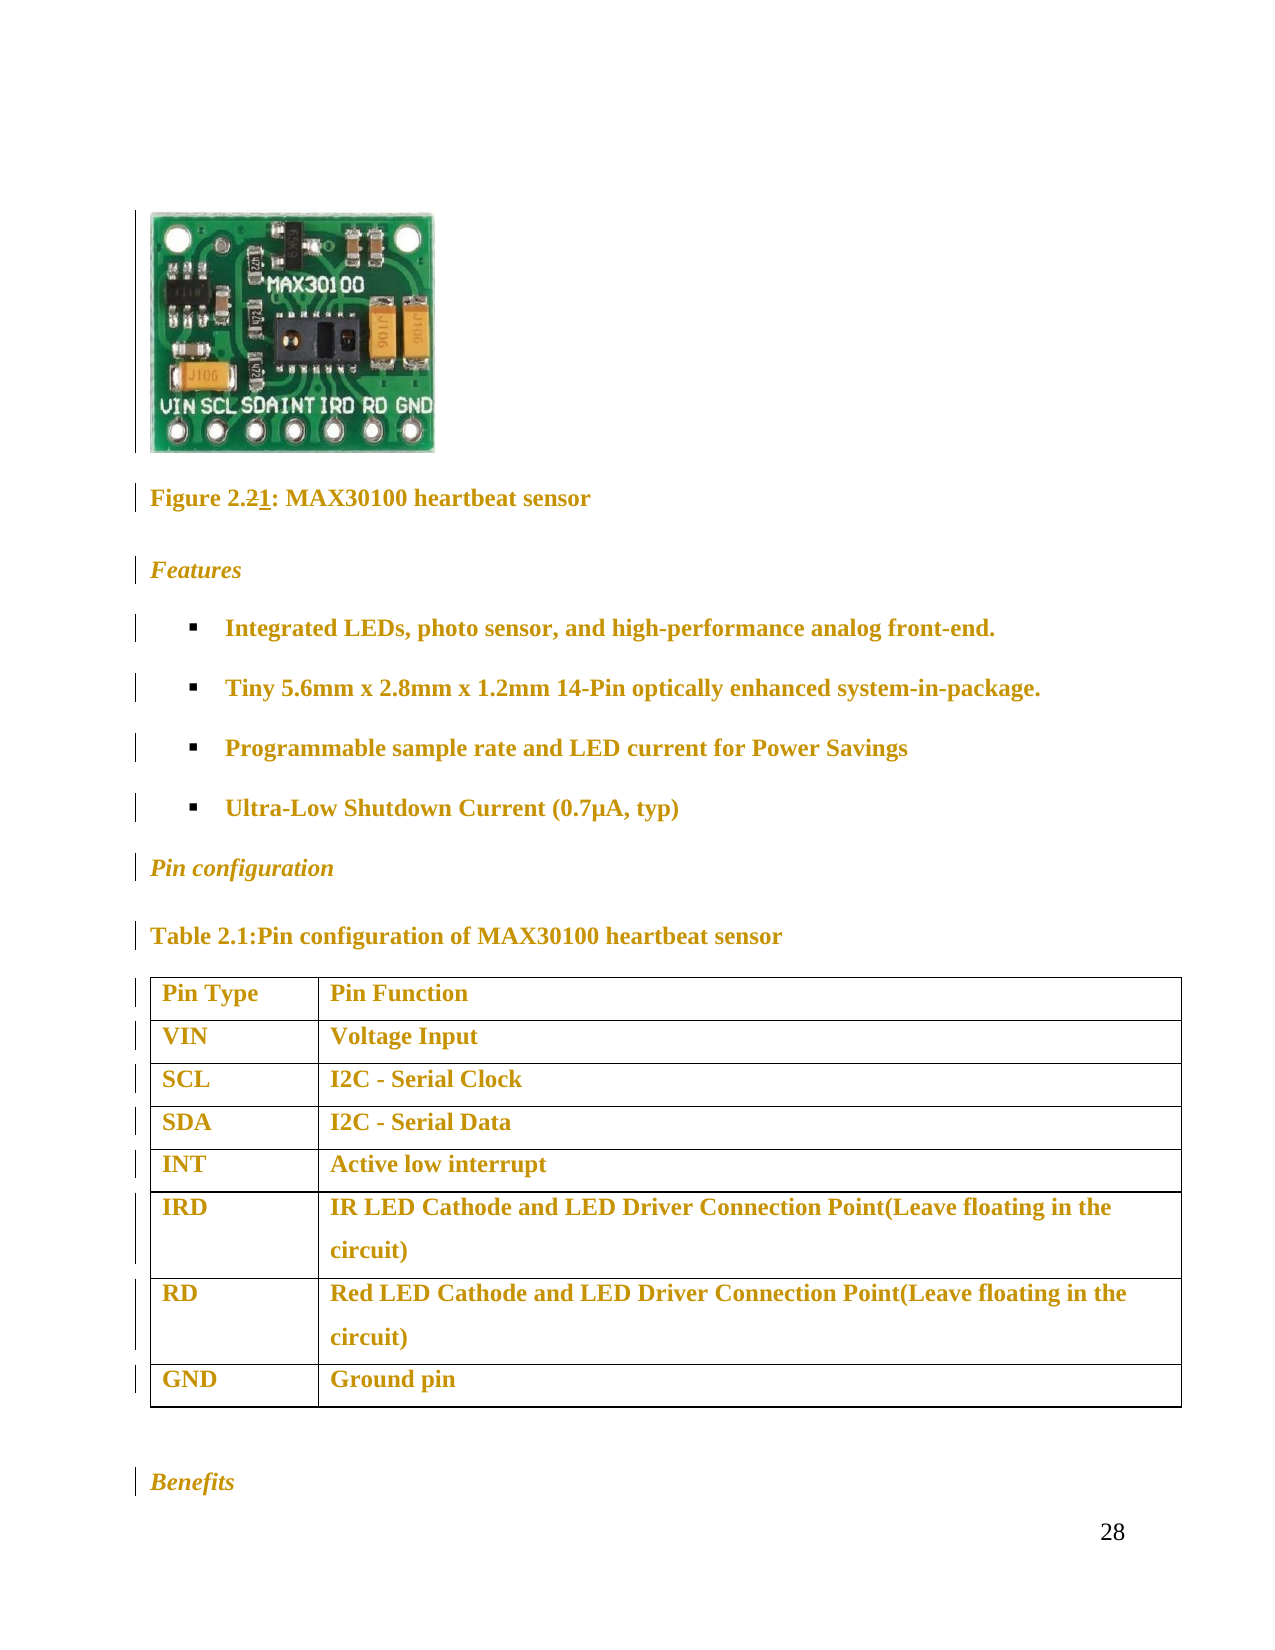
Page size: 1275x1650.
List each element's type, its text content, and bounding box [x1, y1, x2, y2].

table_cell VIN [151, 1021, 318, 1063]
table_cell I2C - Serial Clock [319, 1064, 1181, 1106]
table_cell I2C - Serial Data [319, 1107, 1181, 1148]
list Tiny 5.6mm x 2.8mm x 1.2mm 14-Pin optically enhanced system-in-package. [187, 673, 1125, 702]
table_header Pin Function [319, 978, 1181, 1020]
list Integrated LEDs, photo sensor, and high-performance analog front-end. [187, 613, 1125, 642]
table_cell Voltage Input [319, 1021, 1181, 1063]
table_cell IR LED Cathode and LED Driver Connection Point(Leave floating in the circuit) [319, 1193, 1181, 1277]
text Figure 2.: MAX30100 heartbeat sensor [150, 483, 1125, 512]
table_cell SCL [151, 1064, 318, 1106]
table_cell RD [151, 1279, 318, 1363]
text Benefits [150, 1467, 1125, 1496]
table_cell IRD [151, 1193, 318, 1277]
text Pin configuration [150, 853, 1125, 881]
table_cell SDA [151, 1107, 318, 1148]
list Table 2.1:Pin configuration of MAX30100 heartbeat sensor [150, 921, 1125, 949]
table_cell Ground pin [319, 1365, 1181, 1406]
table_cell Red LED Cathode and LED Driver Connection Point(Leave floating in the circuit) [319, 1279, 1181, 1363]
table_header Pin Type [151, 978, 318, 1020]
table_cell Active low interrupt [319, 1150, 1181, 1191]
subtitle Features [150, 556, 1125, 584]
table_cell INT [151, 1150, 318, 1191]
picture [150, 209, 436, 453]
table_cell GND [151, 1365, 318, 1406]
list Ultra-Low Shutdown Current (0.7μA, typ) [187, 793, 1125, 822]
list Programmable sample rate and LED current for Power Savings [187, 733, 1125, 762]
